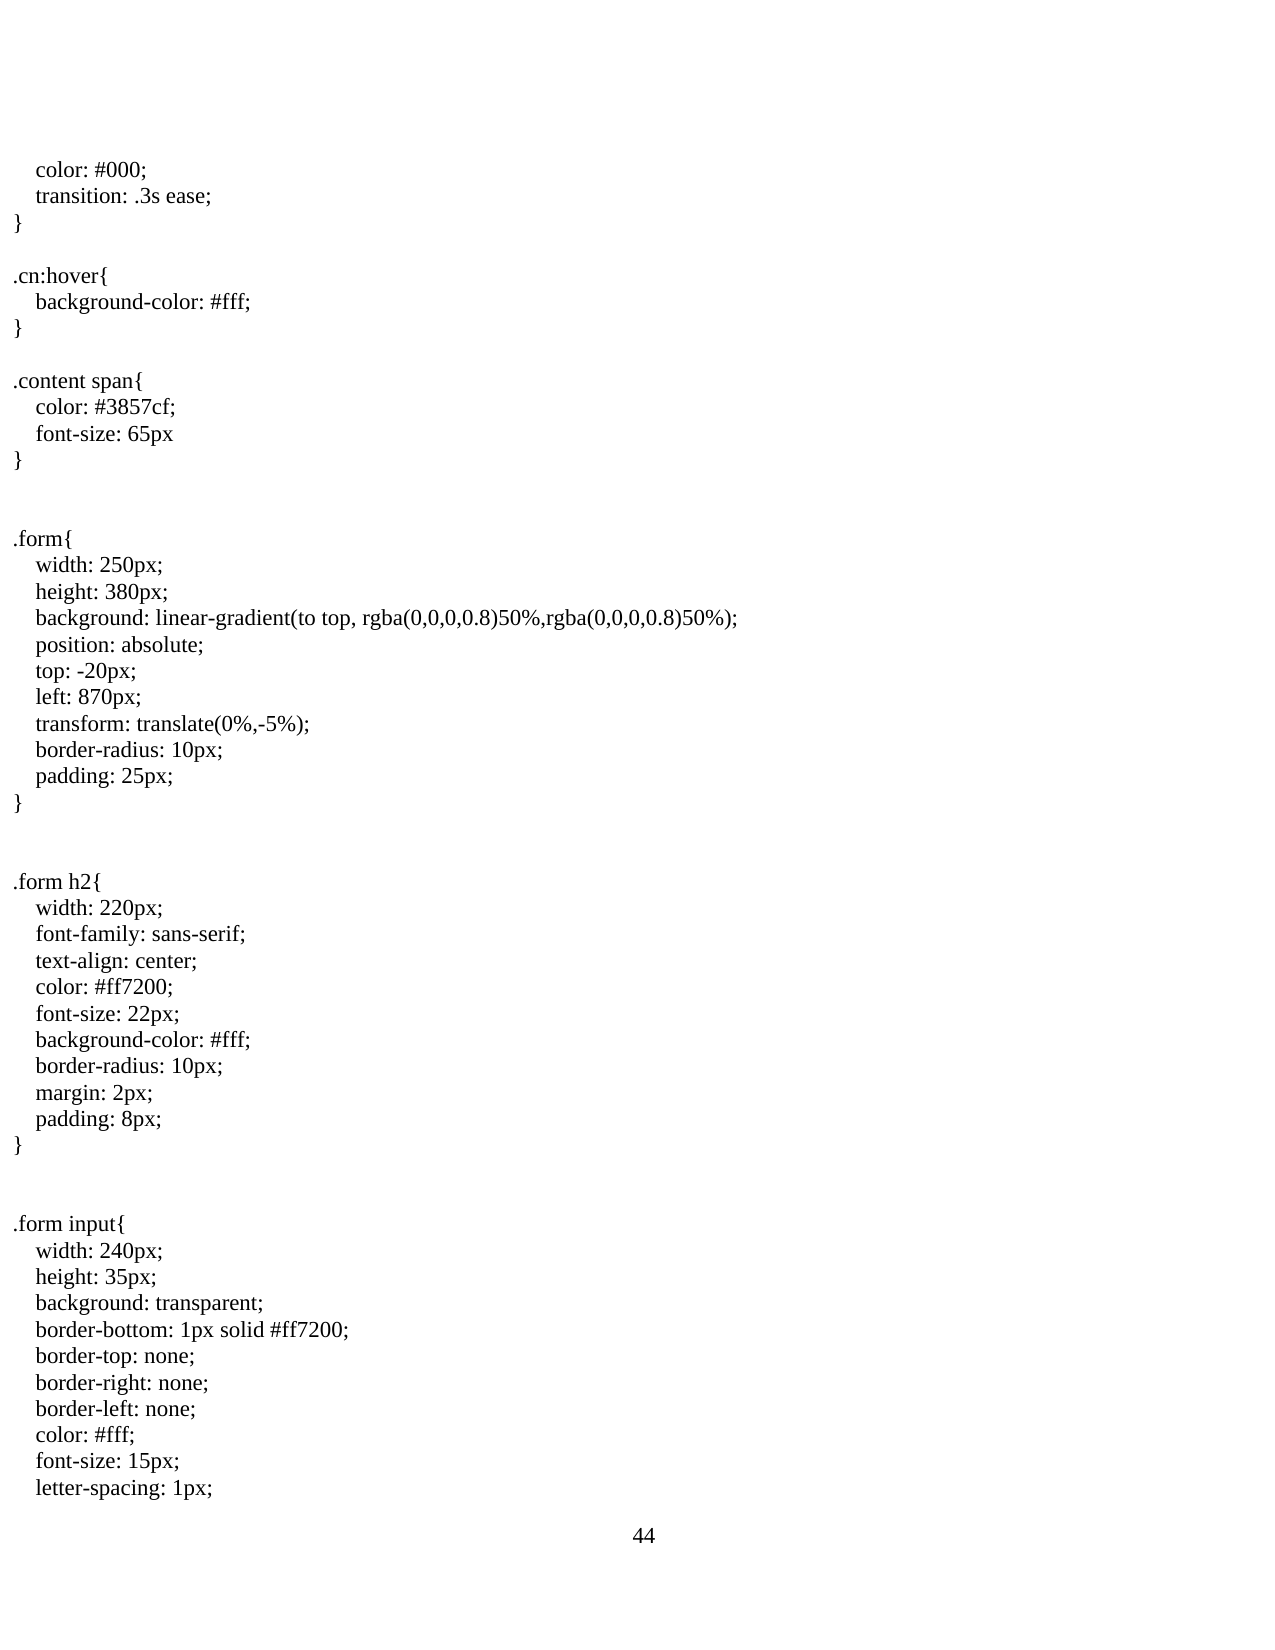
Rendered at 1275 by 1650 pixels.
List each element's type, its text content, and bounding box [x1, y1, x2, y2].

text border-right: none; [12, 1368, 1275, 1395]
text transform: translate(0%,-5%); [12, 710, 1275, 736]
text height: 35px; [12, 1263, 1275, 1289]
text color: #000; [12, 156, 1275, 183]
text background-color: #fff; [12, 288, 1275, 314]
text top: -20px; [12, 657, 1275, 683]
text .form{ [12, 525, 1275, 552]
text color: #ff7200; [12, 973, 1275, 999]
text } [12, 209, 1275, 235]
text color: #3857cf; [12, 393, 1275, 420]
text background: transparent; [12, 1289, 1275, 1316]
text margin: 2px; [12, 1079, 1275, 1105]
text font-size: 65px [12, 420, 1275, 446]
text font-size: 15px; [12, 1448, 1275, 1474]
text width: 240px; [12, 1237, 1275, 1263]
text color: #fff; [12, 1421, 1275, 1448]
text } [12, 446, 1275, 472]
text padding: 25px; [12, 762, 1275, 789]
text position: absolute; [12, 631, 1275, 657]
text border-left: none; [12, 1395, 1275, 1421]
text transition: .3s ease; [12, 183, 1275, 209]
text width: 250px; [12, 552, 1275, 578]
text left: 870px; [12, 683, 1275, 710]
text } [12, 314, 1275, 341]
text } [12, 789, 1275, 815]
text width: 220px; [12, 894, 1275, 921]
text text-align: center; [12, 947, 1275, 973]
text .cn:hover{ [12, 262, 1275, 288]
text .form input{ [12, 1210, 1275, 1237]
text border-radius: 10px; [12, 1052, 1275, 1079]
text .content span{ [12, 367, 1275, 393]
text height: 380px; [12, 578, 1275, 604]
text border-radius: 10px; [12, 736, 1275, 762]
text font-size: 22px; [12, 999, 1275, 1026]
text border-bottom: 1px solid #ff7200; [12, 1316, 1275, 1342]
text border-top: none; [12, 1342, 1275, 1368]
text background: linear-gradient(to top, rgba(0,0,0,0.8)50%,rgba(0,0,0,0.8)50%); [12, 604, 1275, 631]
text background-color: #fff; [12, 1026, 1275, 1052]
text .form h2{ [12, 868, 1275, 894]
text letter-spacing: 1px; [12, 1474, 1275, 1500]
text } [12, 1131, 1275, 1158]
text font-family: sans-serif; [12, 921, 1275, 947]
text padding: 8px; [12, 1105, 1275, 1131]
